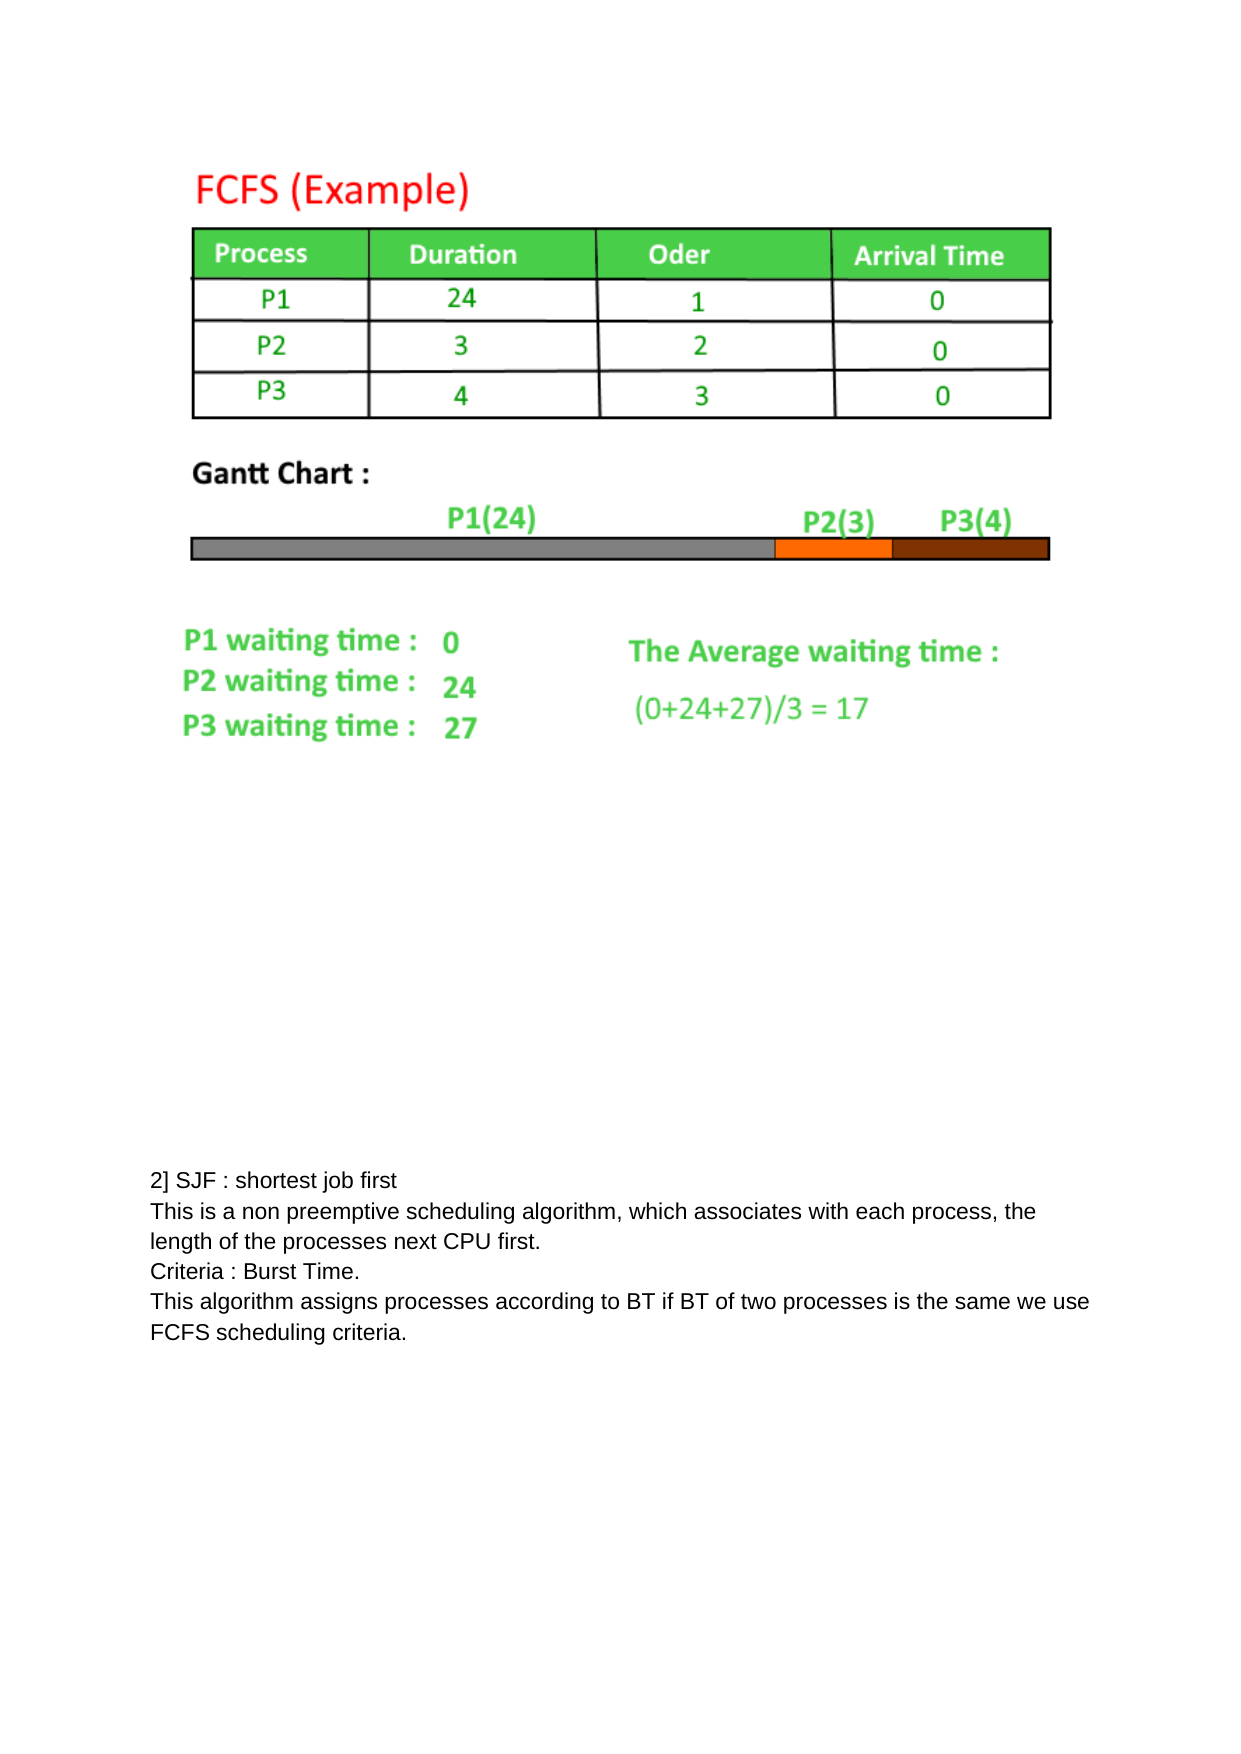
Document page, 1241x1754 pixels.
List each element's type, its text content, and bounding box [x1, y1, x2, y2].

text This algorithm assigns processes according to BT if BT of two processes is the same we use FCFS scheduling criteria. [150, 1288, 1090, 1345]
picture [150, 150, 1091, 771]
text 2] SJF : shortest job first [150, 1167, 1090, 1194]
text Criteria : Burst Time. [150, 1258, 1090, 1284]
text This is a non preemptive scheduling algorithm, which associates with each process, the length of the processes next CPU first. [150, 1198, 1090, 1254]
